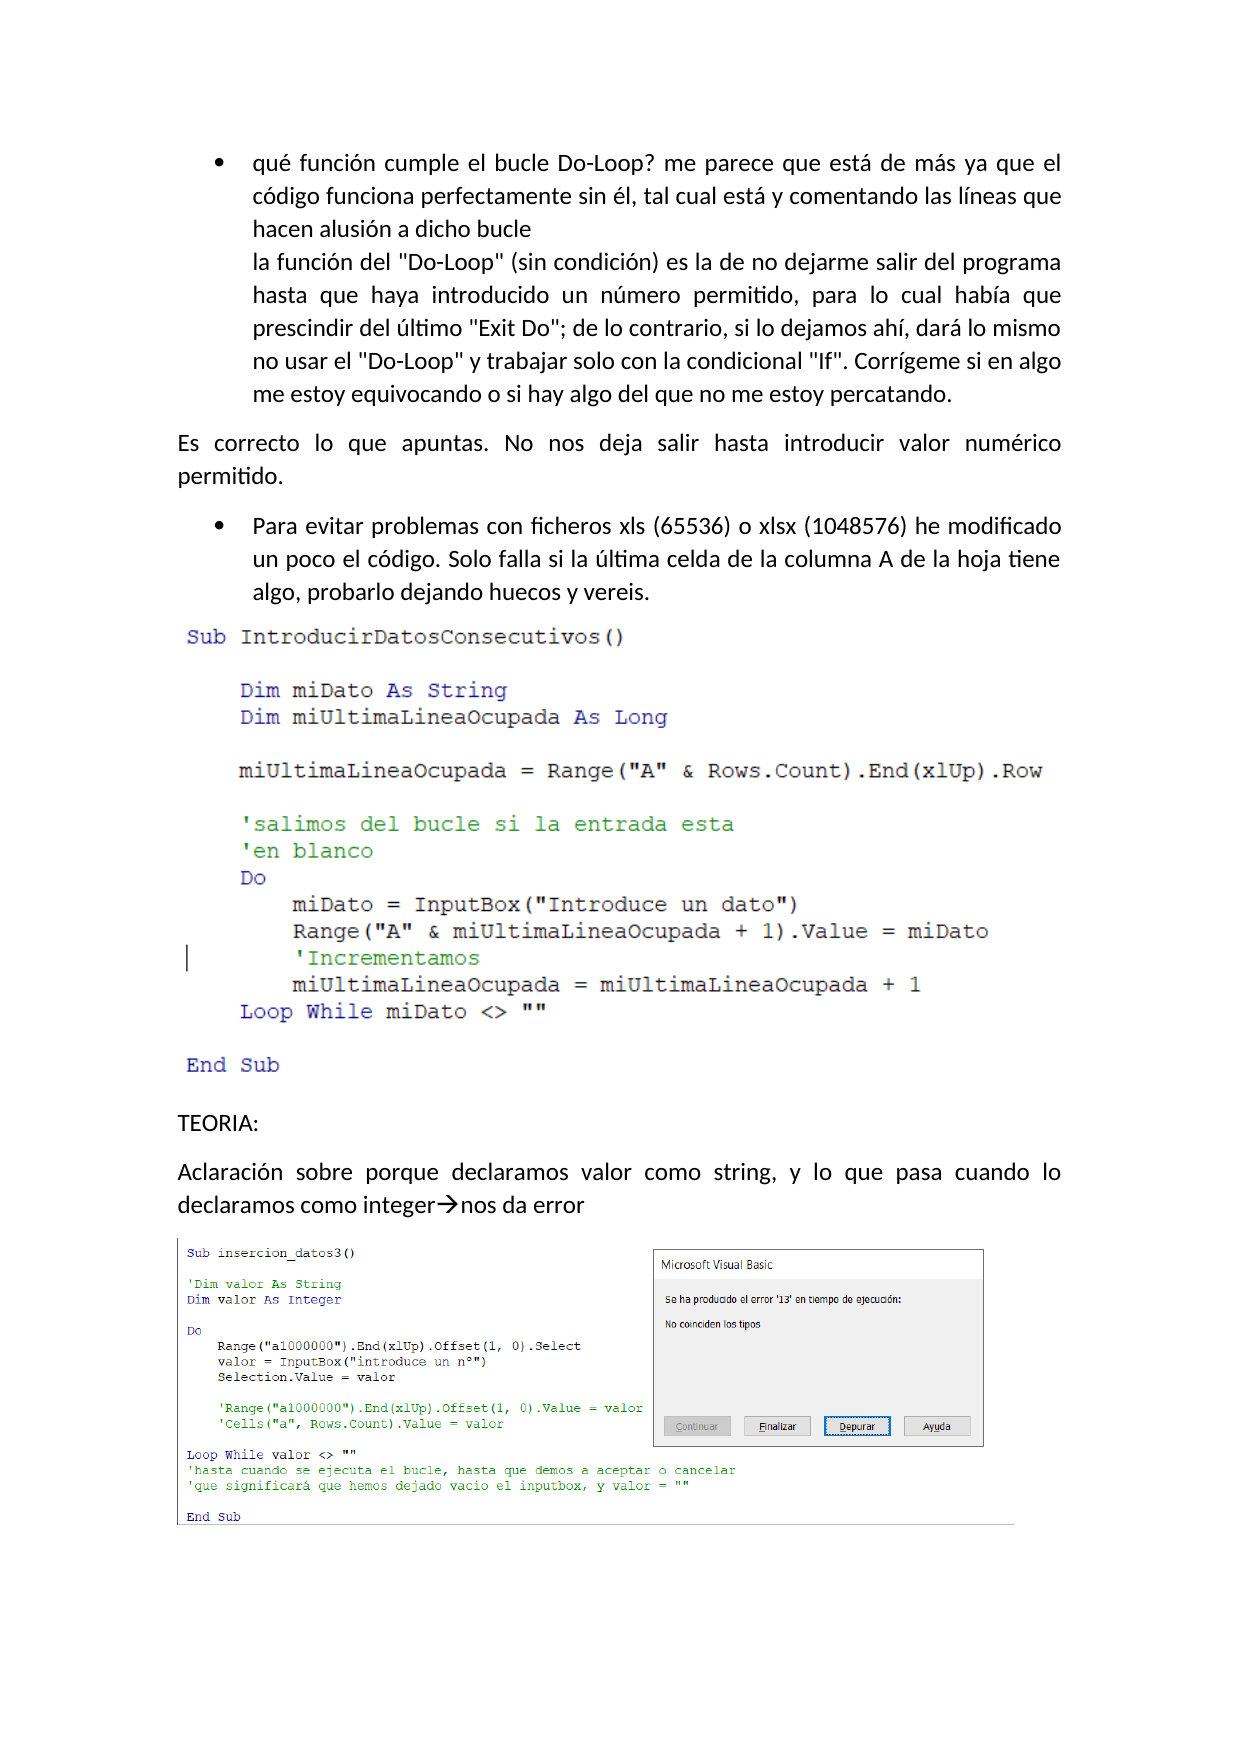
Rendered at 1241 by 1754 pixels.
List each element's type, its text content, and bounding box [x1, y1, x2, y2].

list la función del "Do-Loop" (sin condición) es la de no dejarme salir del programa hasta que haya introducido un número permitido, para lo cual había que prescindir del último "Exit Do"; de lo contrario, si lo dejamos ahí, dará lo mismo no usar el "Do-Loop" y trabajar solo con la condicional "If". Corrígeme si en algo me estoy equivocando o si hay algo del que no me estoy percatando. [252, 246, 1063, 408]
list Para evitar problemas con ficheros xls (65536) o xlsx (1048576) he modificado un poco el código. Solo falla si la última celda de la columna A de la hoja tiene algo, probarlo dejando huecos y vereis. [215, 510, 1063, 606]
text Es correcto lo que apuntas. No nos deja salir hasta introducir valor numérico permitido. [177, 428, 1063, 491]
text Aclaración sobre porque declaramos valor como string, y lo que pasa cuando lo declaramos como integernos da error [177, 1156, 1063, 1220]
list qué función cumple el bucle Do-Loop? me parece que está de más ya que el código funciona perfectamente sin él, tal cual está y comentando las líneas que hacen alusión a dicho bucle [215, 148, 1063, 244]
picture [177, 1238, 1015, 1525]
picture [177, 625, 1063, 1088]
text TEORIA: [177, 1107, 1063, 1137]
